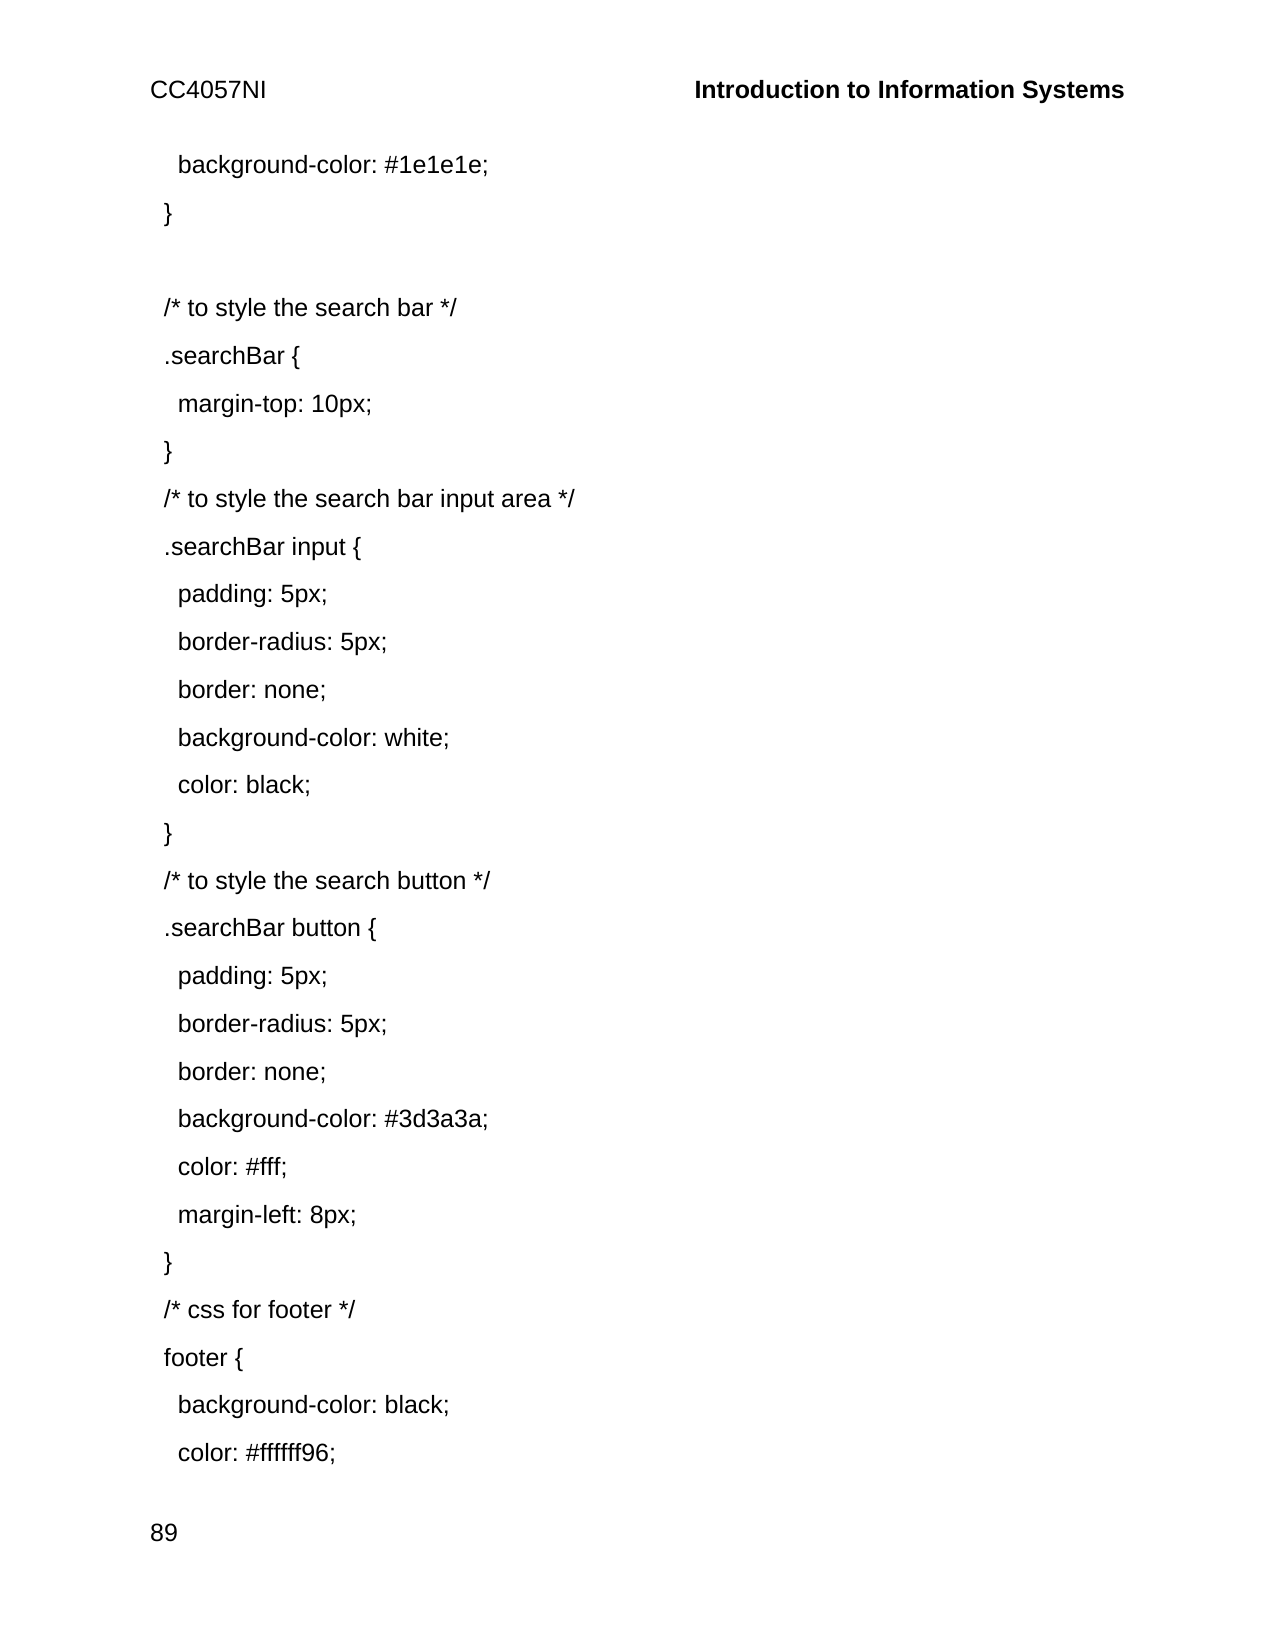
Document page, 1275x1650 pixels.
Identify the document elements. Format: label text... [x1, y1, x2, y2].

text } [150, 1247, 1125, 1276]
text background-color: black; [150, 1390, 1125, 1419]
text } [150, 818, 1125, 847]
text margin-top: 10px; [150, 388, 1125, 417]
text border: none; [150, 1056, 1125, 1085]
text padding: 5px; [150, 579, 1125, 608]
text /* to style the search bar */ [150, 293, 1125, 322]
text .searchBar button { [150, 913, 1125, 942]
text border-radius: 5px; [150, 1009, 1125, 1037]
text background-color: white; [150, 722, 1125, 751]
text background-color: #3d3a3a; [150, 1104, 1125, 1133]
text margin-left: 8px; [150, 1199, 1125, 1228]
text /* css for footer */ [150, 1295, 1125, 1324]
text border-radius: 5px; [150, 627, 1125, 656]
text .searchBar { [150, 341, 1125, 369]
text } [150, 198, 1125, 226]
text color: #ffffff96; [150, 1438, 1125, 1467]
text footer { [150, 1343, 1125, 1371]
text color: #fff; [150, 1152, 1125, 1181]
text color: black; [150, 770, 1125, 799]
text } [150, 436, 1125, 465]
text .searchBar input { [150, 532, 1125, 560]
text /* to style the search bar input area */ [150, 484, 1125, 513]
text background-color: #1e1e1e; [150, 150, 1125, 179]
text padding: 5px; [150, 961, 1125, 990]
text border: none; [150, 675, 1125, 703]
text /* to style the search button */ [150, 866, 1125, 894]
